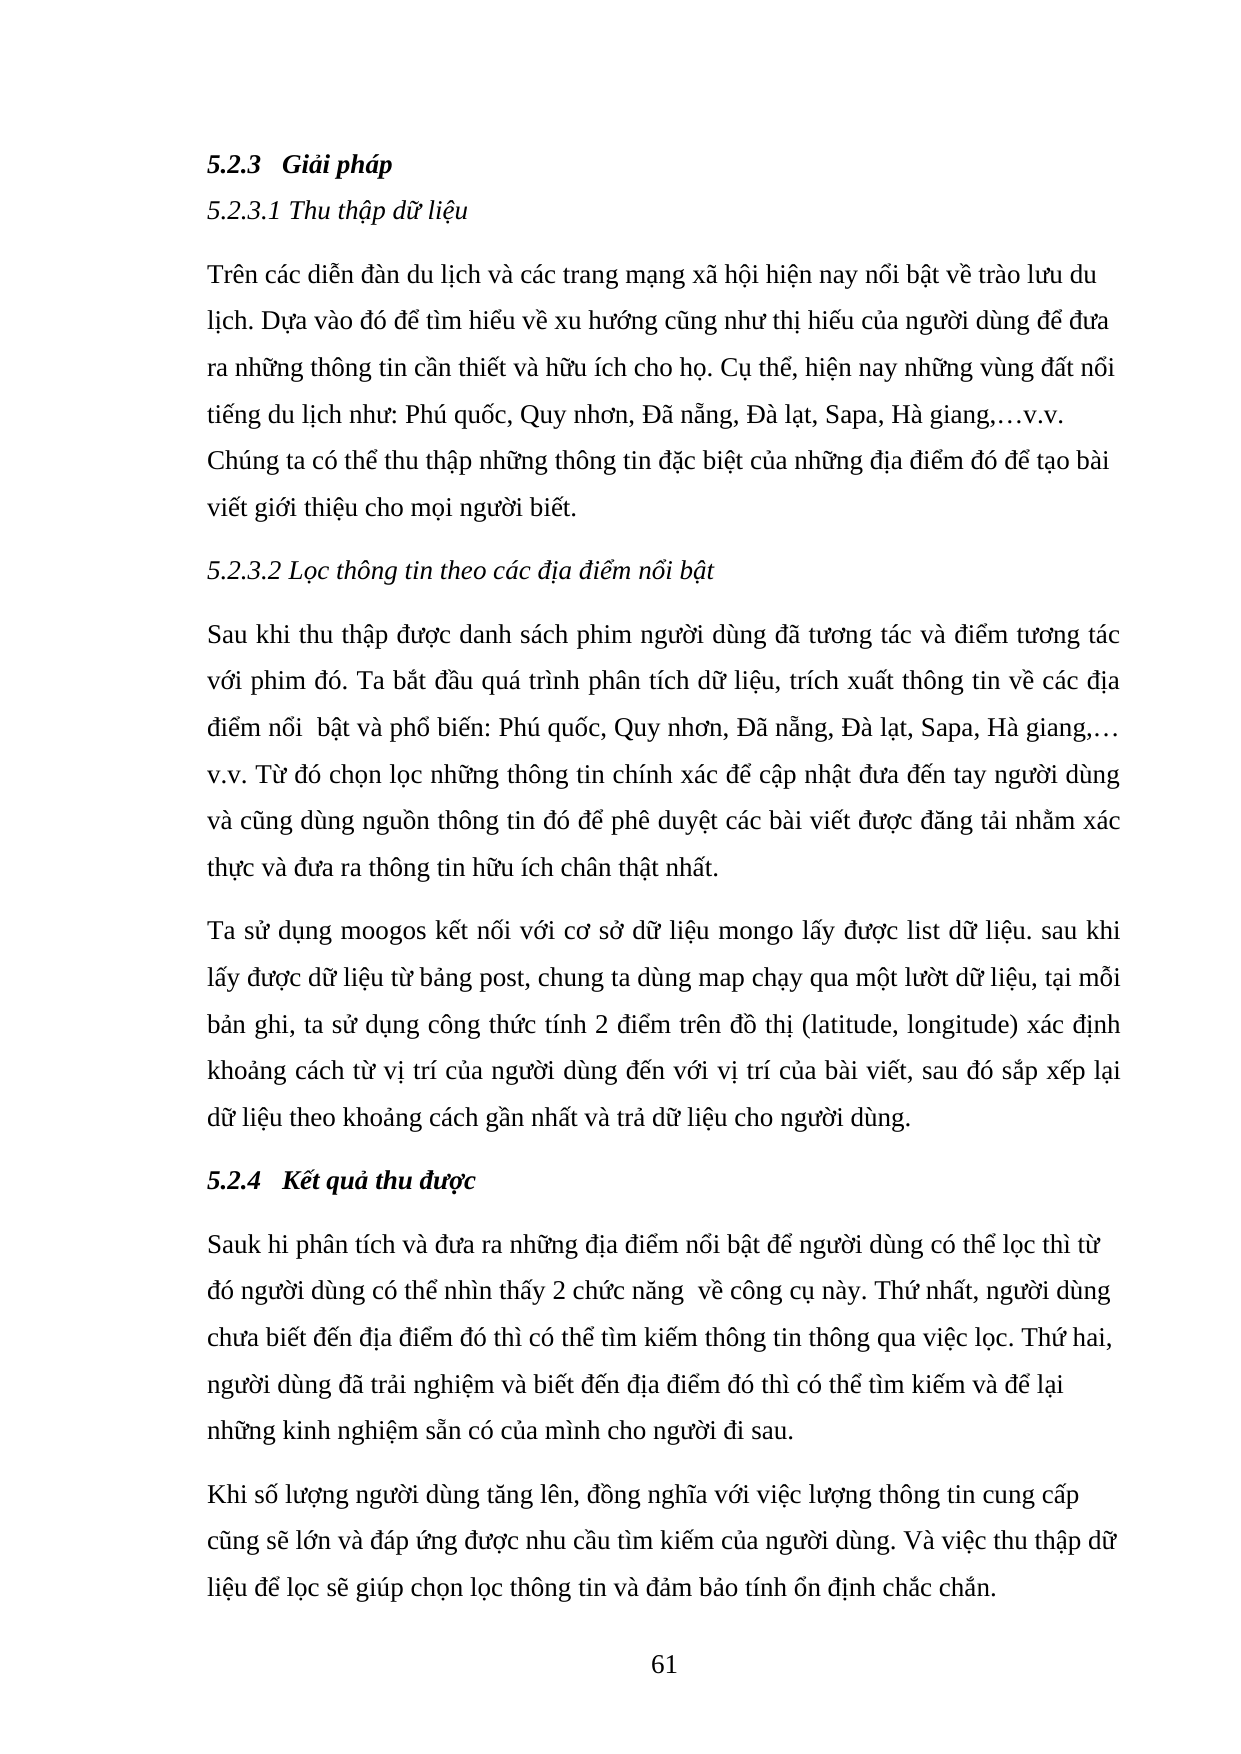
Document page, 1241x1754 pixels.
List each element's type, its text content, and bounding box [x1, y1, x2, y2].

text Trên các diễn đàn du lịch và các trang mạng xã hội hiện nay nổi bật về trào lưu du lịch. Dựa vào đó để tìm hiểu về xu hướng cũng như thị hiếu của người dùng để đưa ra những thông tin cần thiết và hữu ích cho họ. Cụ thể, hiện nay những vùng đất nổi tiếng du lịch như: Phú quốc, Quy nhơn, Đã nẵng, Đà lạt, Sapa, Hà giang,…v.v. Chúng ta có thể thu thập những thông tin đặc biệt của những địa điểm đó để tạo bài viết giới thiệu cho mọi người biết. [207, 258, 1122, 522]
text Ta sử dụng moogos kết nối với cơ sở dữ liệu mongo lấy được list dữ liệu. sau khi lấy được dữ liệu từ bảng post, chung ta dùng map chạy qua một lườt dữ liệu, tại mỗi bản ghi, ta sử dụng công thức tính 2 điểm trên đồ thị (latitude, longitude) xác định khoảng cách từ vị trí của người dùng đến với vị trí của bài viết, sau đó sắp xếp lại dữ liệu theo khoảng cách gần nhất và trả dữ liệu cho người dùng. [207, 914, 1122, 1132]
list Thu thập dữ liệu [207, 194, 1122, 226]
text Sauk hi phân tích và đưa ra những địa điểm nổi bật để người dùng có thể lọc thì từ đó người dùng có thể nhìn thấy 2 chức năng về công cụ này. Thứ nhất, người dùng chưa biết đến địa điểm đó thì có thể tìm kiếm thông tin thông qua việc lọc. Thứ hai, người dùng đã trải nghiệm và biết đến địa điểm đó thì có thể tìm kiếm và để lại những kinh nghiệm sẵn có của mình cho người đi sau. [207, 1228, 1122, 1446]
text Khi số lượng người dùng tăng lên, đồng nghĩa với việc lượng thông tin cung cấp cũng sẽ lớn và đáp ứng được nhu cầu tìm kiếm của người dùng. Và việc thu thập dữ liệu để lọc sẽ giúp chọn lọc thông tin và đảm bảo tính ổn định chắc chắn. [207, 1478, 1122, 1602]
list Kết quả thu được [207, 1164, 1122, 1196]
list Lọc thông tin theo các địa điểm nổi bật [207, 554, 1122, 586]
text Sau khi thu thập được danh sách phim người dùng đã tương tác và điểm tương tác với phim đó. Ta bắt đầu quá trình phân tích dữ liệu, trích xuất thông tin về các địa điểm nổi bật và phổ biến: Phú quốc, Quy nhơn, Đã nẵng, Đà lạt, Sapa, Hà giang,…v.v. Từ đó chọn lọc những thông tin chính xác để cập nhật đưa đến tay người dùng và cũng dùng nguồn thông tin đó để phê duyệt các bài viết được đăng tải nhằm xác thực và đưa ra thông tin hữu ích chân thật nhất. [207, 618, 1122, 882]
list Giải pháp [207, 148, 1122, 179]
